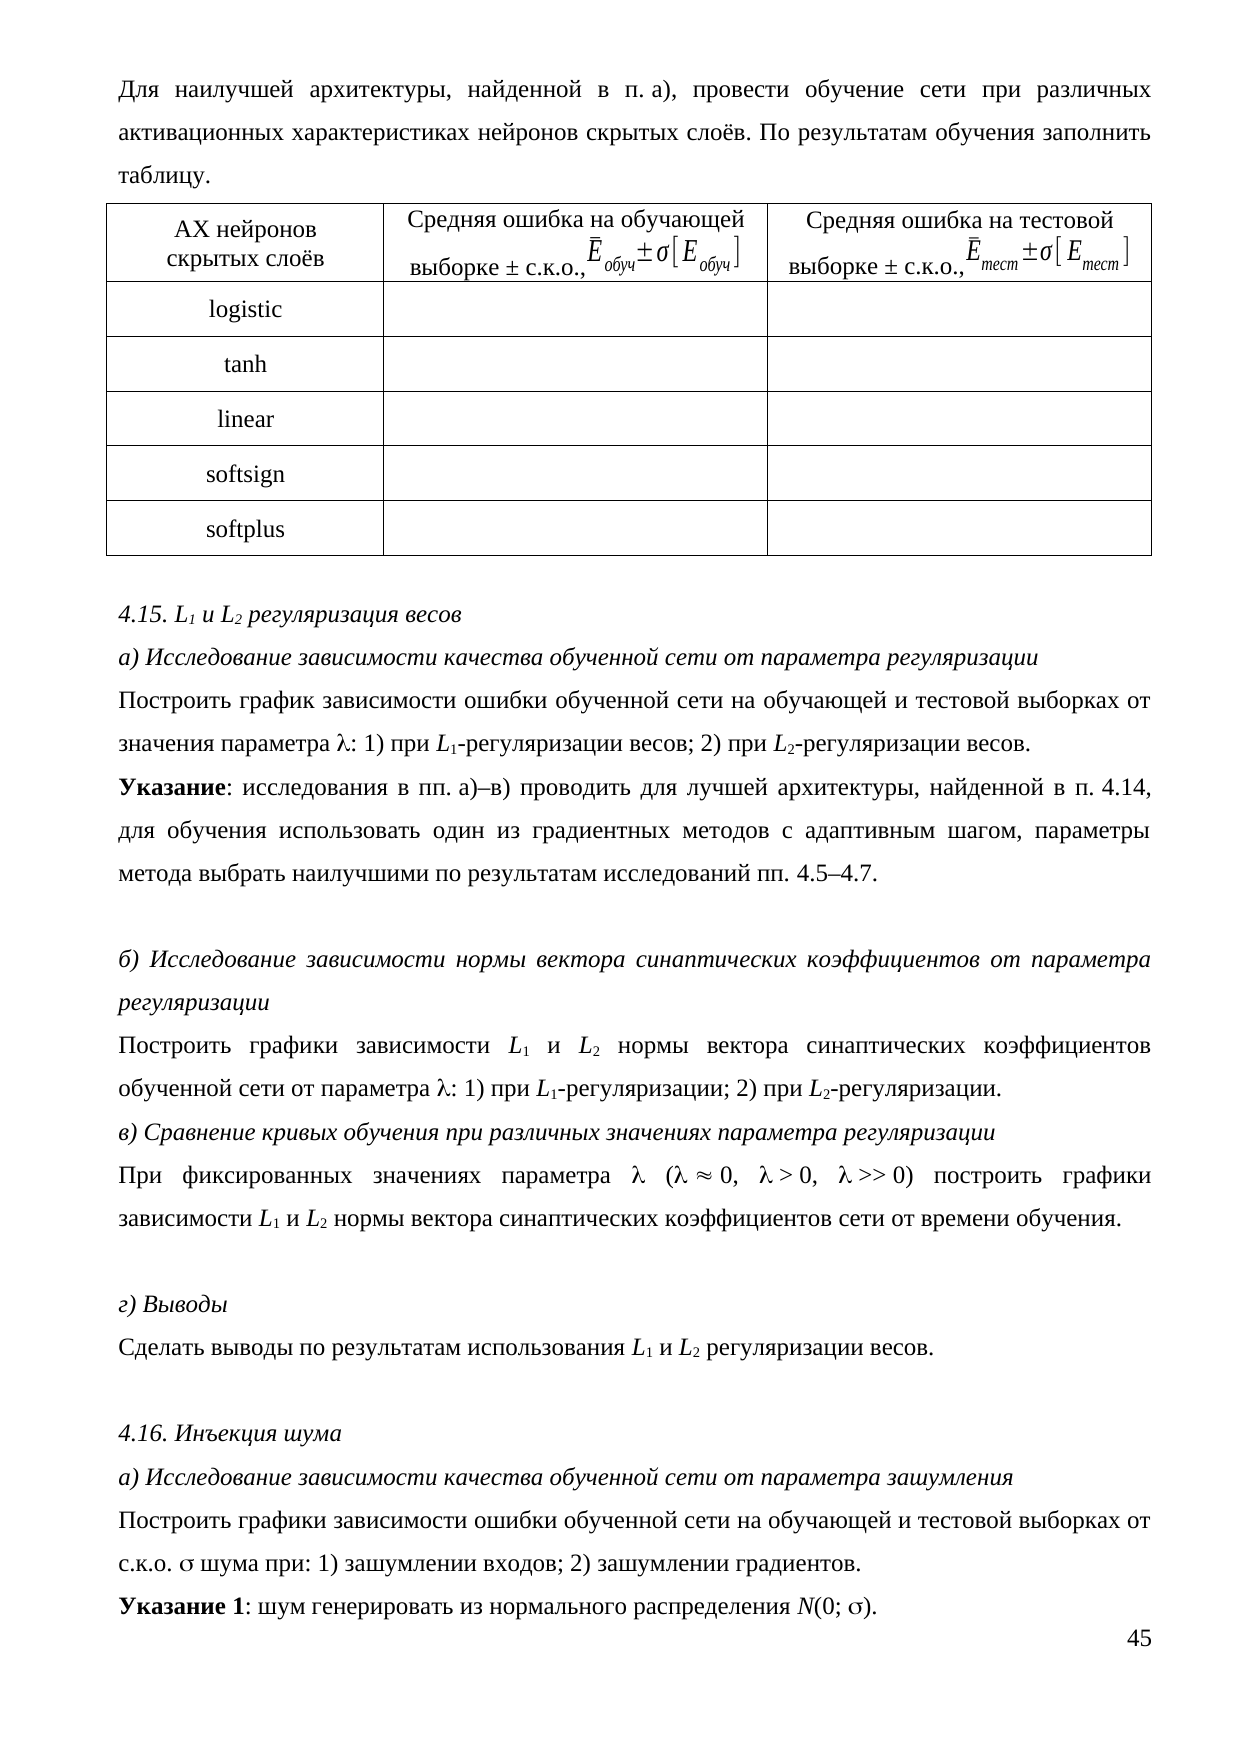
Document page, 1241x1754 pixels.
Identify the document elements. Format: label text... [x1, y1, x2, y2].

table_header Средняя ошибка на тестовой выборке ± с.к.о., [768, 204, 1151, 281]
table_cell logistic [107, 282, 383, 336]
table_cell [384, 282, 767, 336]
table_cell [384, 392, 767, 445]
text а) Исследование зависимости качества обученной сети от параметра зашумления [118, 1462, 1152, 1490]
text Для наилучшей архитектуры, найденной в п. а), провести обучение сети при различных активационных характеристиках нейронов скрытых слоёв. По результатам обучения заполнить таблицу. [118, 74, 1152, 189]
text Построить графики зависимости L1 и L2 нормы вектора синаптических коэффициентов обученной сети от параметра : 1) при L1-регуляризации; 2) при L2-регуляризации. [118, 1030, 1152, 1102]
text г) Выводы [118, 1289, 1152, 1318]
text Построить графики зависимости ошибки обученной сети на обучающей и тестовой выборках от с.к.о. шума при: 1) зашумлении входов; 2) зашумлении градиентов. [118, 1505, 1152, 1577]
text При фиксированных значениях параметра ( 0, > 0, >> 0) построить графики зависимости L1 и L2 нормы вектора синаптических коэффициентов сети от времени обучения. [118, 1160, 1152, 1232]
text б) Исследование зависимости нормы вектора синаптических коэффициентов от параметра регуляризации [118, 944, 1152, 1016]
text Указание: исследования в пп. а)–в) проводить для лучшей архитектуры, найденной в п. 4.14, для обучения использовать один из градиентных методов с адаптивным шагом, параметры метода выбрать наилучшими по результатам исследований пп. 4.5–4.7. [118, 772, 1152, 887]
table_cell [768, 392, 1151, 445]
text 4.15. L1 и L2 регуляризация весов [118, 599, 1152, 628]
text Указание 1: шум генерировать из нормального распределения N(0; ). [118, 1591, 1152, 1620]
table_cell softplus [107, 501, 383, 555]
table_cell tanh [107, 337, 383, 391]
text в) Сравнение кривых обучения при различных значениях параметра регуляризации [118, 1117, 1152, 1145]
text 4.16. Инъекция шума [118, 1418, 1152, 1447]
table_cell linear [107, 392, 383, 445]
table_cell [768, 501, 1151, 555]
table_cell [384, 501, 767, 555]
table_cell [768, 337, 1151, 391]
table_header Средняя ошибка на обучающей выборке ± с.к.о., [384, 204, 767, 281]
table_cell [384, 446, 767, 500]
text а) Исследование зависимости качества обученной сети от параметра регуляризации [118, 642, 1152, 671]
table_cell [768, 446, 1151, 500]
table_header АХ нейронов скрытых слоёв [107, 204, 383, 281]
text Построить график зависимости ошибки обученной сети на обучающей и тестовой выборках от значения параметра : 1) при L1-регуляризации весов; 2) при L2-регуляризации весов. [118, 685, 1152, 757]
table_cell softsign [107, 446, 383, 500]
table_cell [384, 337, 767, 391]
table_cell [768, 282, 1151, 336]
text Сделать выводы по результатам использования L1 и L2 регуляризации весов. [118, 1332, 1152, 1361]
